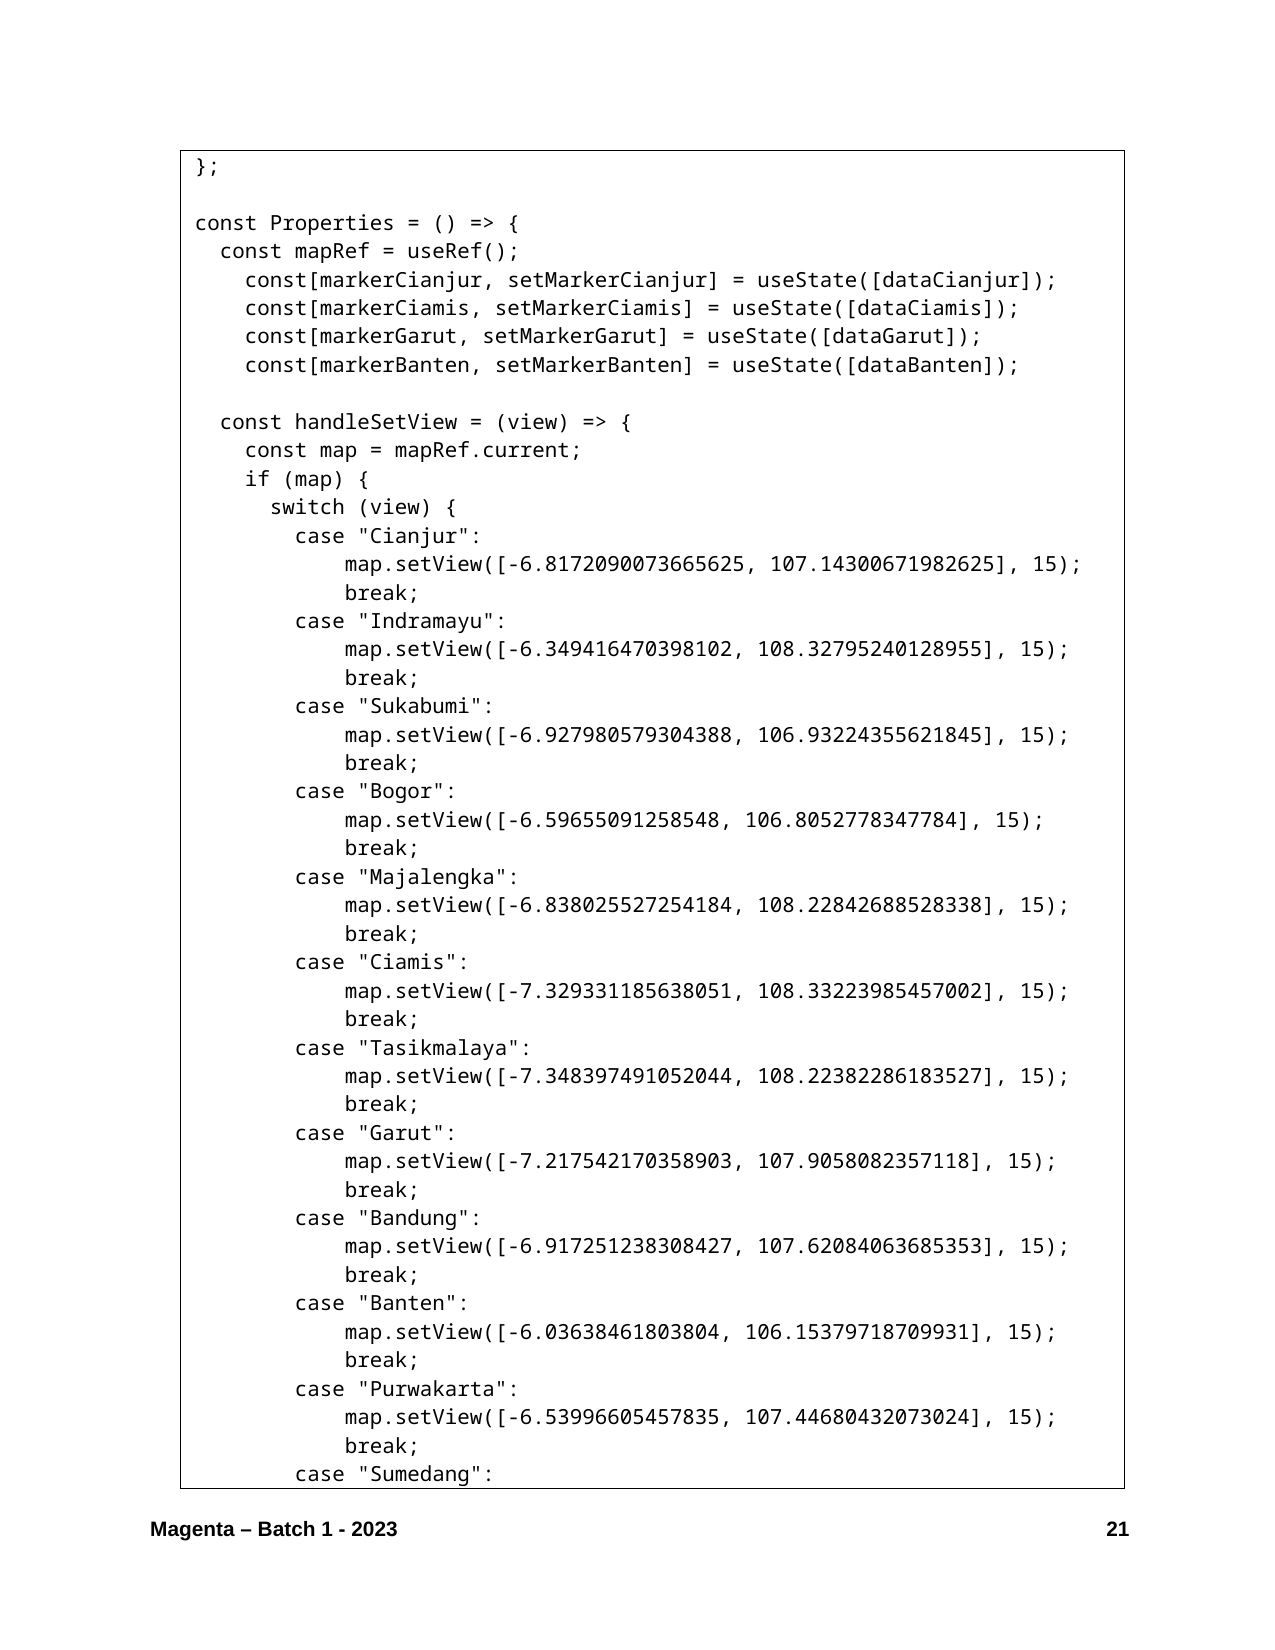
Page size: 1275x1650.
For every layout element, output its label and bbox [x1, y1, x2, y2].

table_header [181, 151, 1124, 1488]
